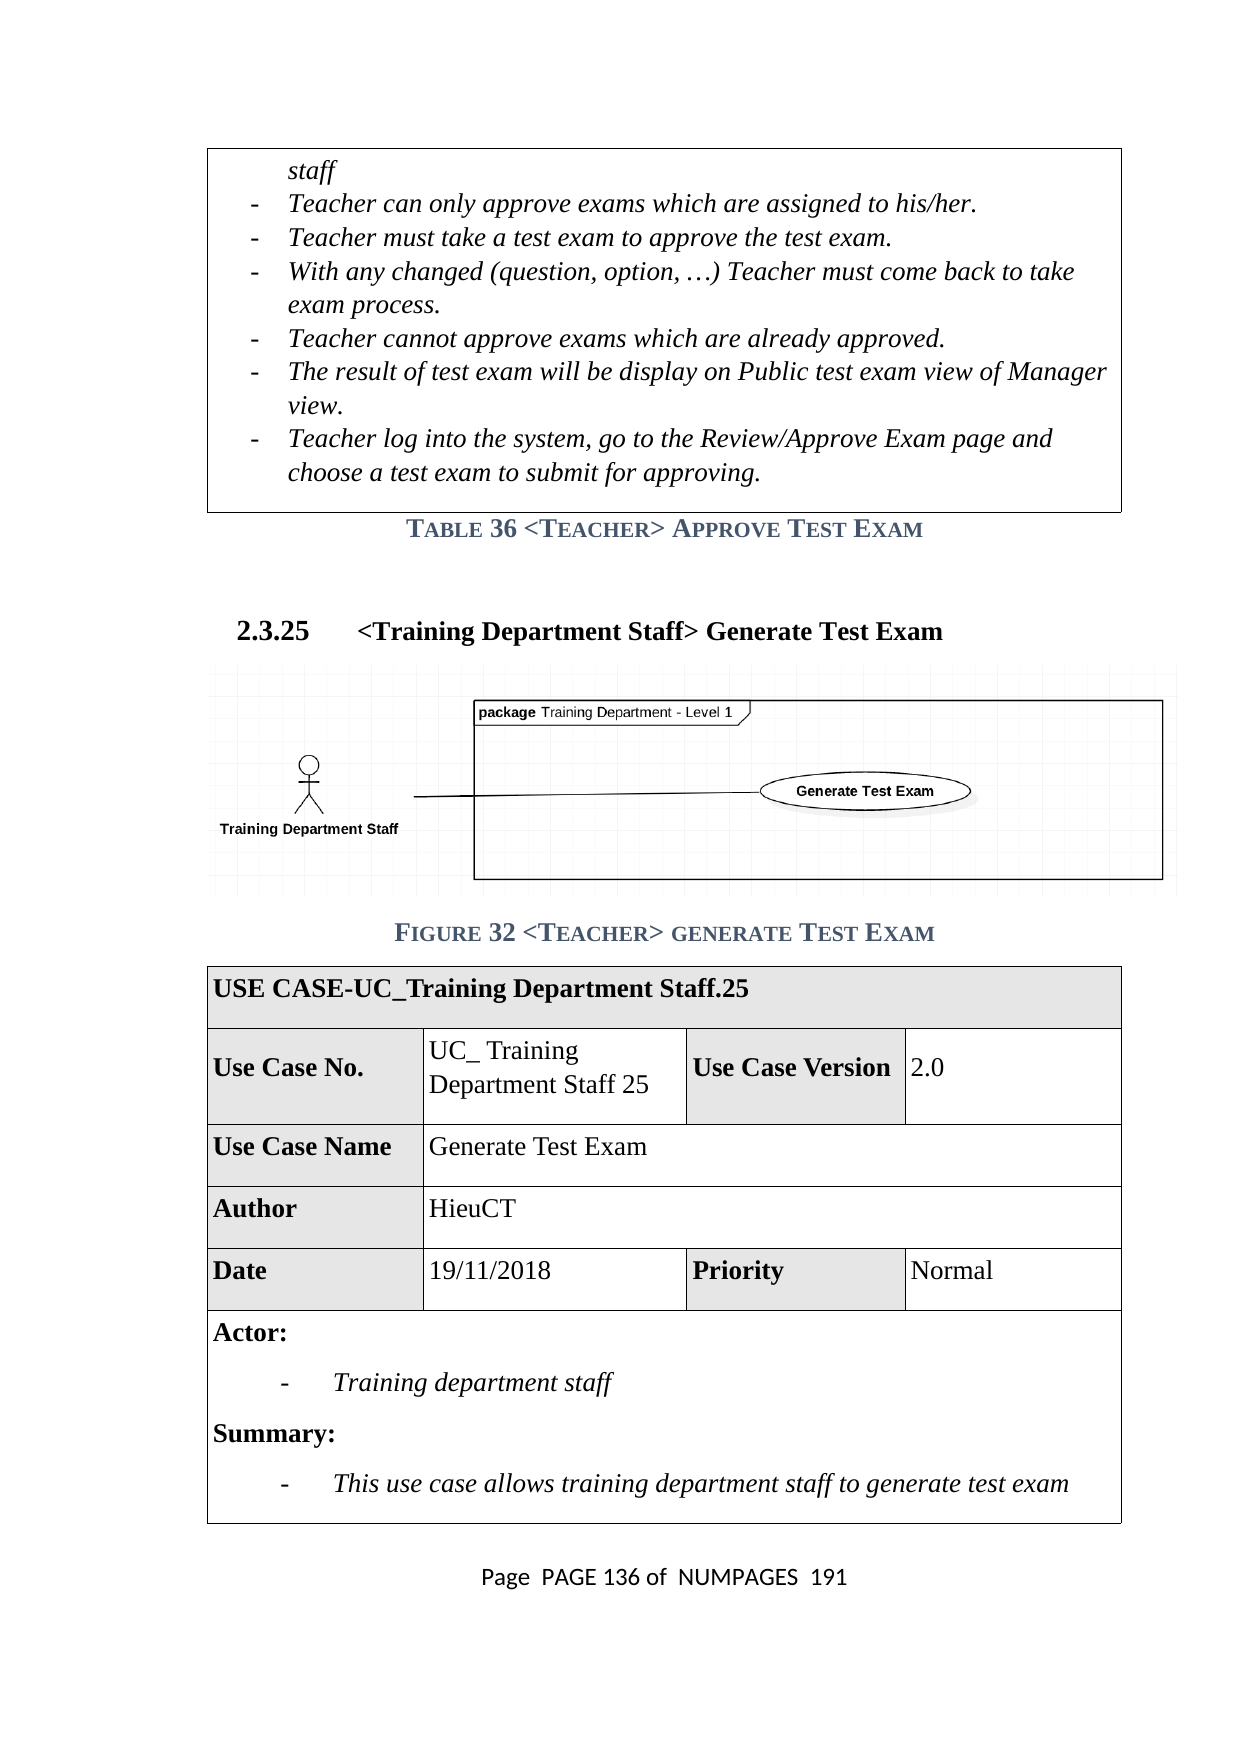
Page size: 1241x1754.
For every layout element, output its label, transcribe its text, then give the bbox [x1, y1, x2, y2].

table_cell Date [208, 1249, 423, 1310]
table_cell Generate Test Exam [424, 1125, 1121, 1186]
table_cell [208, 1311, 1121, 1523]
table_cell UC_ Training Department Staff 25 [424, 1029, 686, 1124]
table_cell Priority [687, 1249, 905, 1310]
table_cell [208, 149, 1121, 512]
picture [206, 665, 1179, 897]
table_header USE CASE-UC_Training Department Staff.25 [208, 967, 1121, 1028]
table_cell Use Case No. [208, 1029, 423, 1124]
table_cell Author [208, 1187, 423, 1248]
table_cell 19/11/2018 [424, 1249, 686, 1310]
table_cell 2.0 [906, 1029, 1121, 1124]
subtitle <Training Department Staff> Generate Test Exam [207, 613, 1122, 646]
text Table 36 <Teacher> Approve Test Exam [207, 512, 1122, 543]
text Figure 32 <Teacher> generate Test Exam [207, 916, 1122, 947]
table_cell HieuCT [424, 1187, 1121, 1248]
table_cell Normal [906, 1249, 1121, 1310]
table_cell Use Case Name [208, 1125, 423, 1186]
table_cell Use Case Version [687, 1029, 905, 1124]
